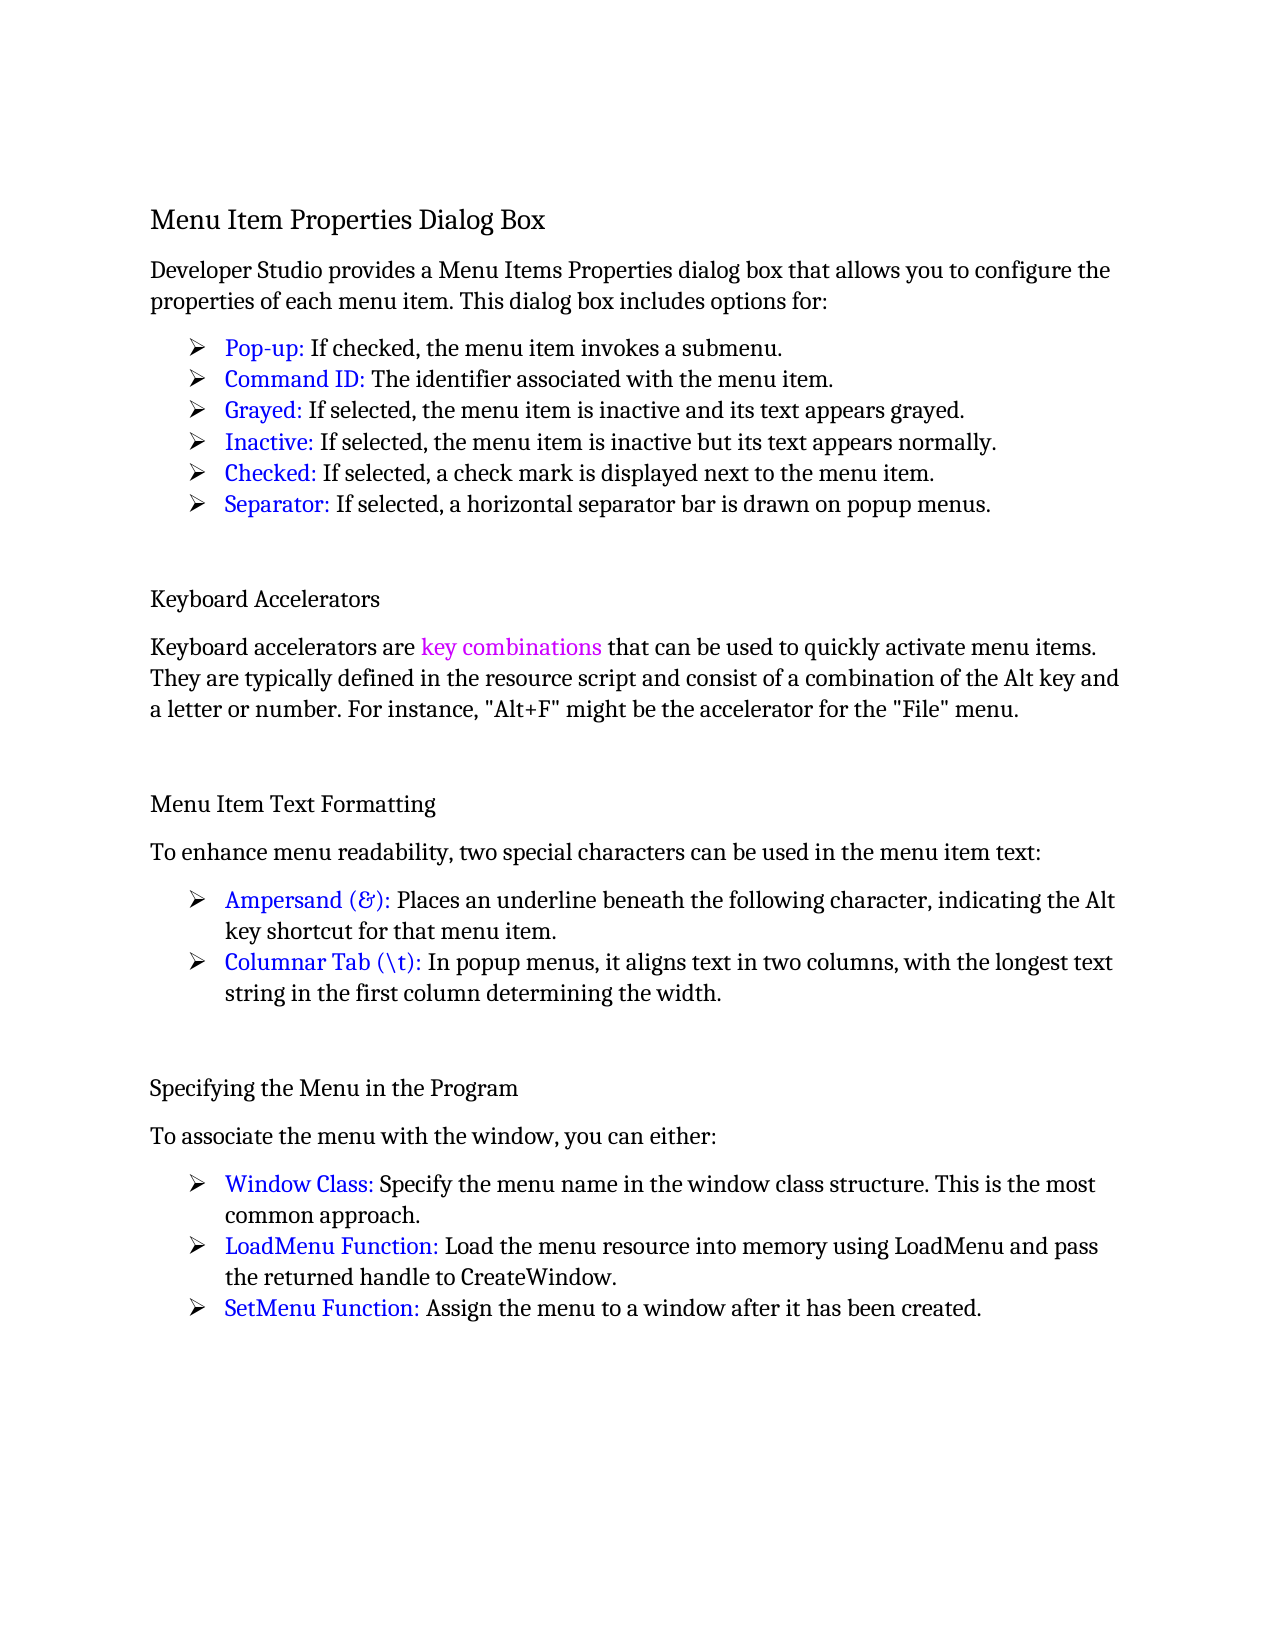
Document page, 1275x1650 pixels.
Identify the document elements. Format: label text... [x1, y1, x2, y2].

text Keyboard accelerators are key combinations that can be used to quickly activate menu items. They are typically defined in the resource script and consist of a combination of the Alt key and a letter or number. For instance, "Alt+F" might be the accelerator for the "File" menu. [150, 633, 1125, 723]
text Menu Item Text Formatting [150, 790, 1125, 819]
list Separator: If selected, a horizontal separator bar is drawn on popup menus. [187, 489, 1125, 518]
text To enhance menu readability, two special characters can be used in the menu item text: [150, 838, 1125, 867]
text Keyboard Accelerators [150, 585, 1125, 614]
text To associate the menu with the window, you can either: [150, 1122, 1125, 1151]
text Menu Item Properties Dialog Box [150, 203, 1125, 236]
list Ampersand (&): Places an underline beneath the following character, indicating the Alt key shortcut for that menu item. [187, 886, 1125, 945]
list LoadMenu Function: Load the menu resource into memory using LoadMenu and pass the returned handle to CreateWindow. [187, 1232, 1125, 1291]
list Checked: If selected, a check mark is displayed next to the menu item. [187, 458, 1125, 487]
list Command ID: The identifier associated with the menu item. [187, 365, 1125, 394]
list Window Class: Specify the menu name in the window class structure. This is the most common approach. [187, 1169, 1125, 1229]
list Grayed: If selected, the menu item is inactive and its text appears grayed. [187, 396, 1125, 425]
list Columnar Tab (\t): In popup menus, it aligns text in two columns, with the longest text string in the first column determining the width. [187, 948, 1125, 1007]
text Developer Studio provides a Menu Items Properties dialog box that allows you to configure the properties of each menu item. This dialog box includes options for: [150, 256, 1125, 315]
list Inactive: If selected, the menu item is inactive but its text appears normally. [187, 427, 1125, 456]
list Pop-up: If checked, the menu item invokes a submenu. [187, 334, 1125, 363]
list SetMenu Function: Assign the menu to a window after it has been created. [187, 1294, 1125, 1322]
text Specifying the Menu in the Program [150, 1074, 1125, 1103]
